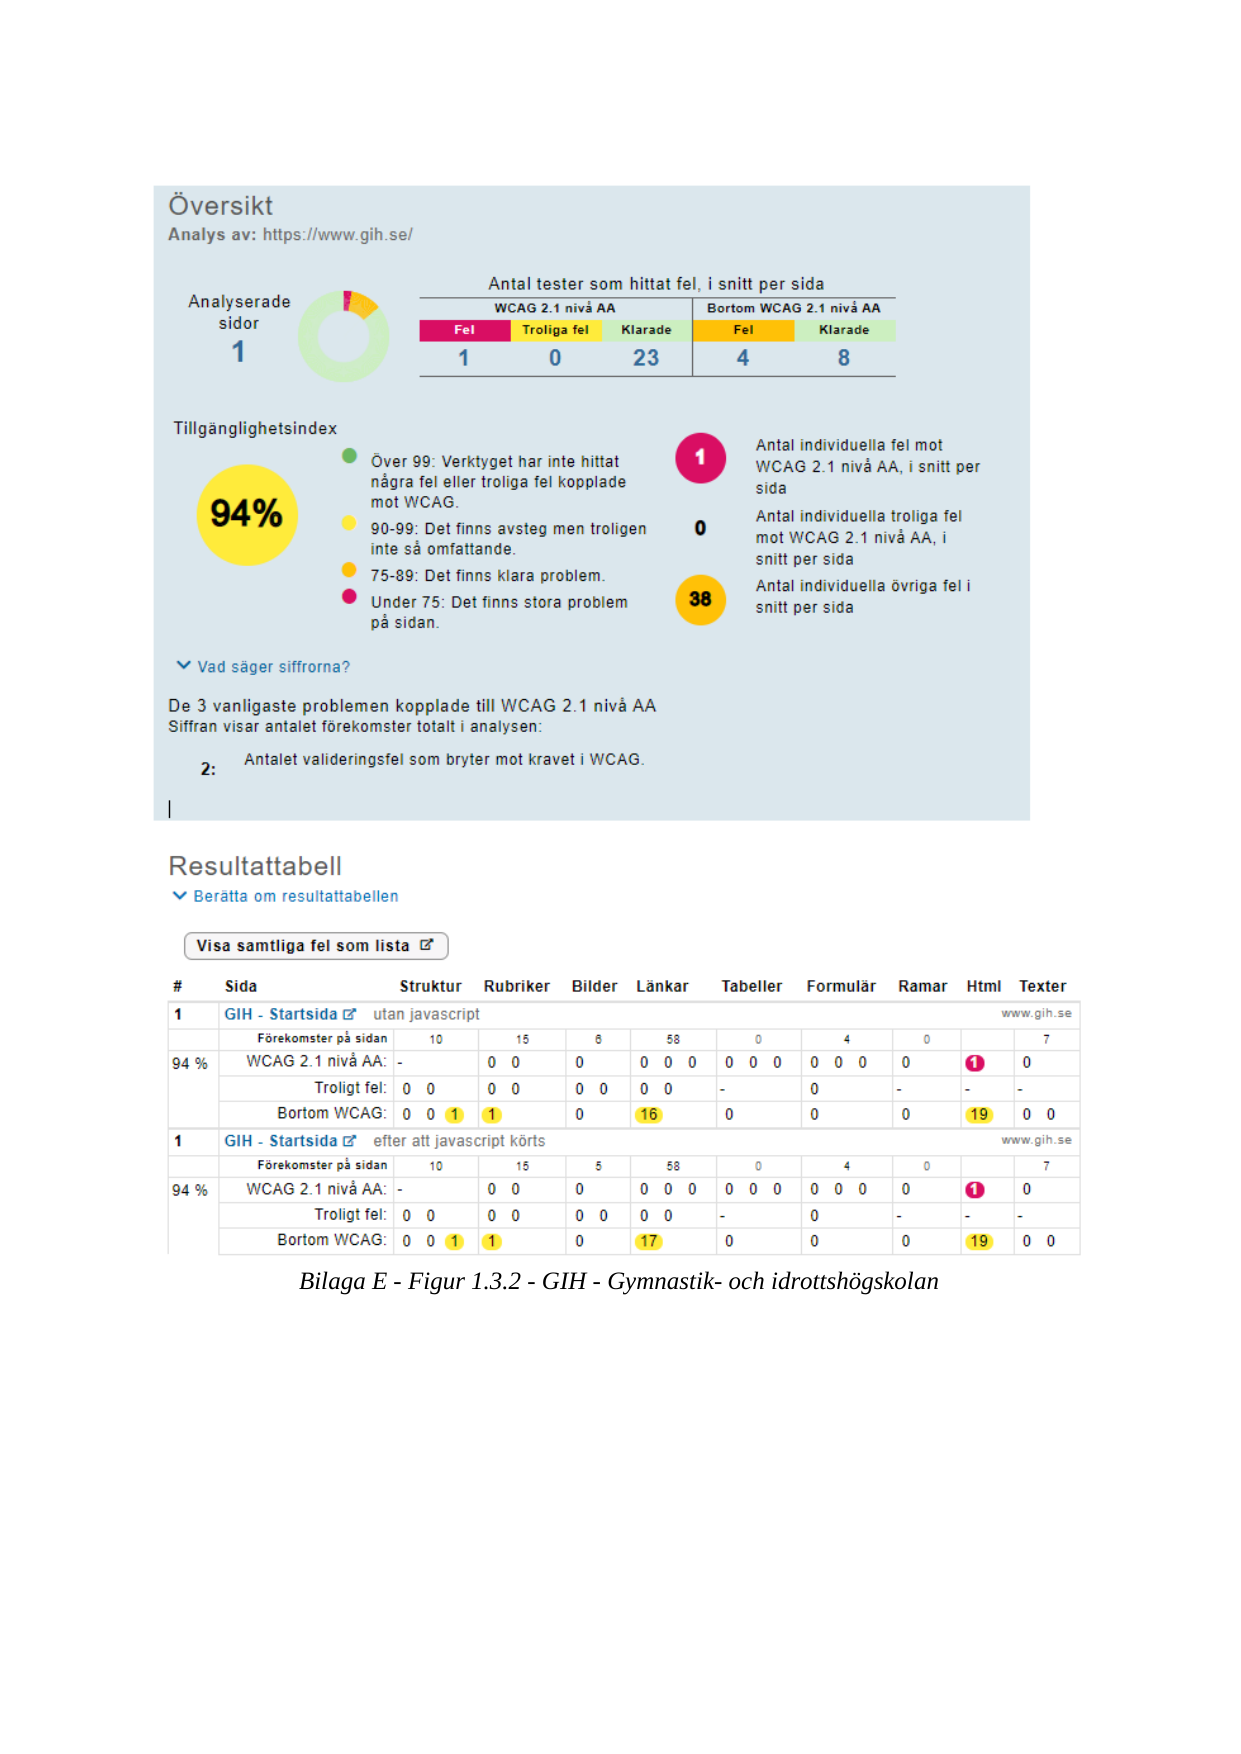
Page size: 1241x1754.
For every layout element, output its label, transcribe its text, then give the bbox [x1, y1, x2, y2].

text Bilaga E - Figur 1.3.2 - GIH - Gymnastik- och idrottshögskolan [150, 1266, 1090, 1295]
picture [150, 183, 1091, 1263]
